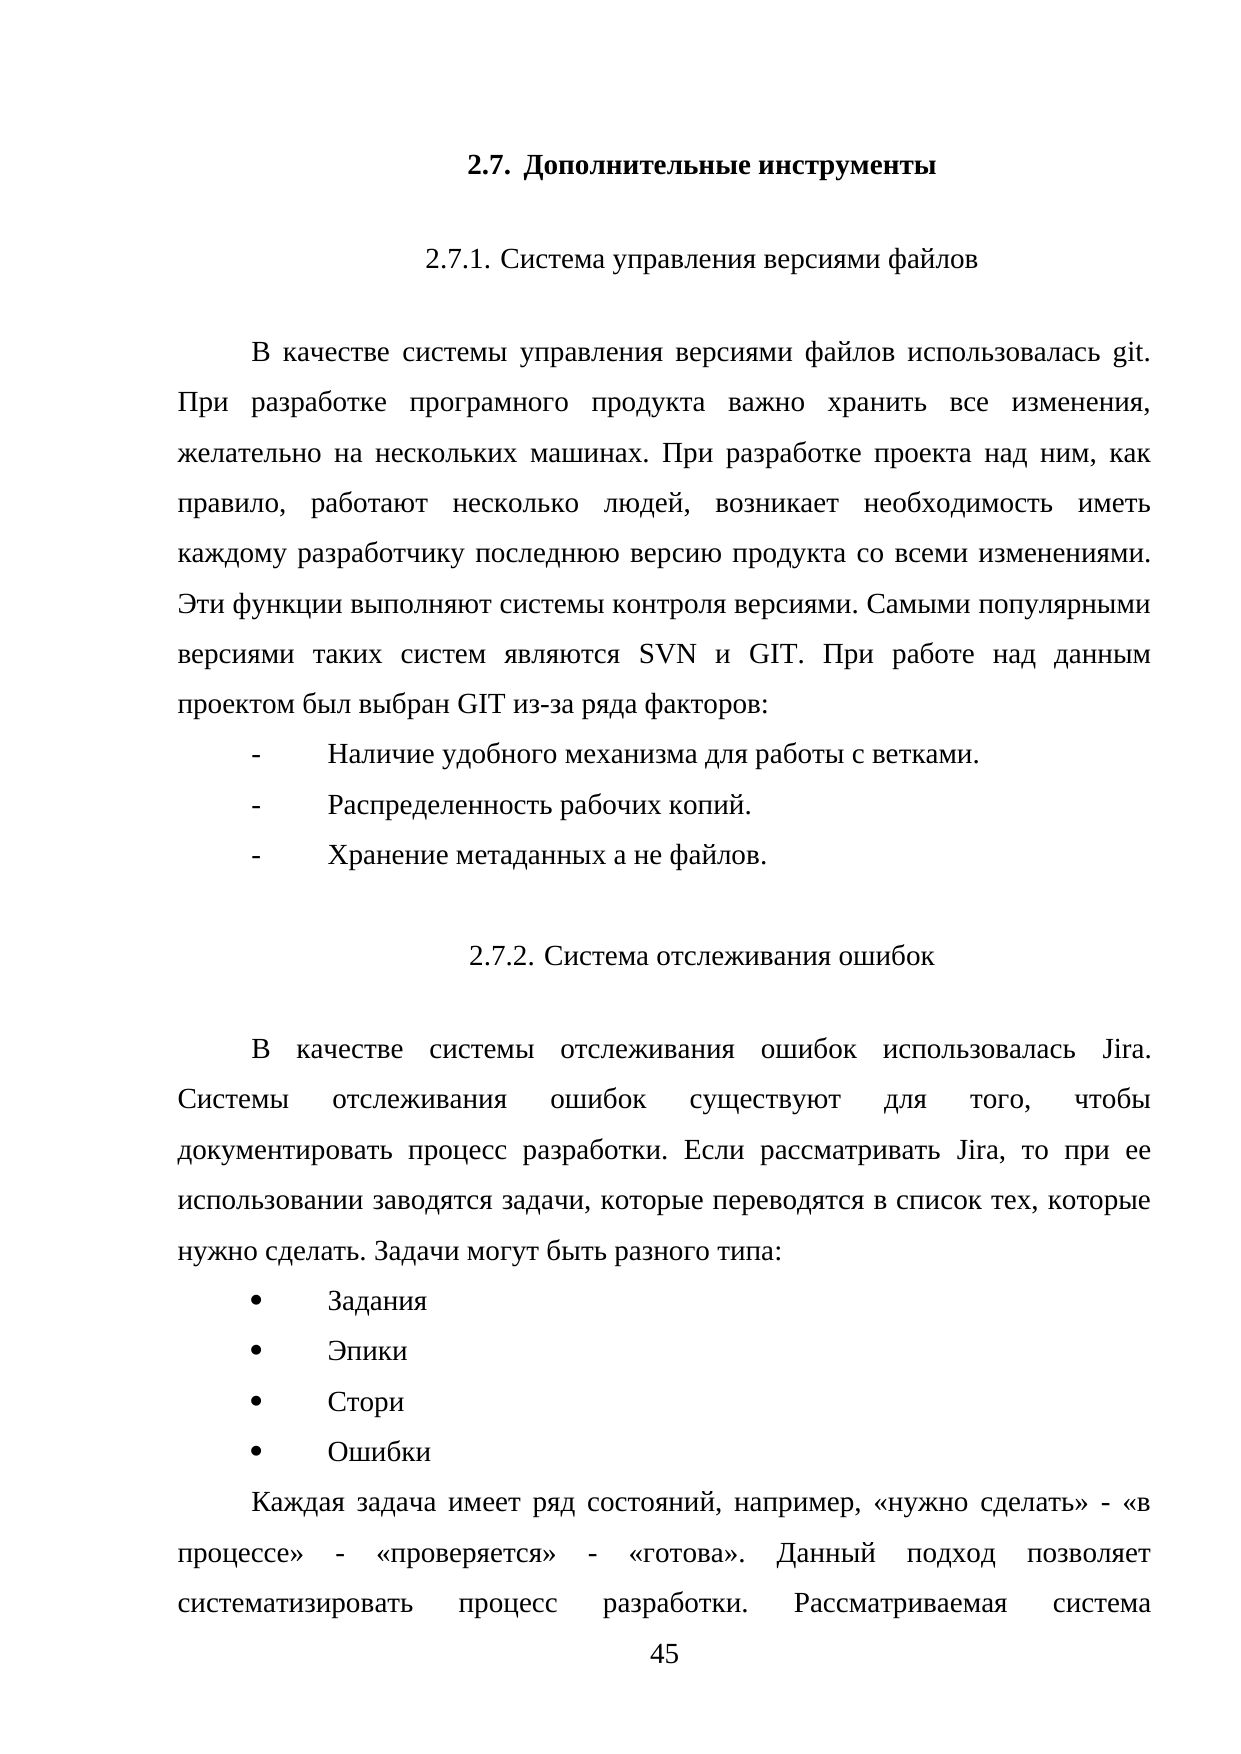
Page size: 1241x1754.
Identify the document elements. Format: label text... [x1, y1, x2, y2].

list Распределенность рабочих копий. [177, 787, 1152, 821]
list Стори [177, 1384, 1152, 1417]
list Хранение метаданных а не файлов. [177, 837, 1152, 871]
list Наличие удобного механизма для работы с ветками. [177, 737, 1152, 770]
text В качестве системы управления версиями файлов использовалась git. При разработке програмного продукта важно хранить все изменения, желательно на нескольких машинах. При разработке проекта над ним, как правило, работают несколько людей, возникает необходимость иметь каждому разработчику последнюю версию продукта со всеми изменениями. Эти функции выполняют системы контроля версиями. Самыми популярными версиями таких систем являются SVN и GIT. При работе над данным проектом был выбран GIT из-за ряда факторов: [177, 334, 1152, 720]
subtitle Система управления версиями файлов [252, 241, 1152, 274]
text В качестве системы отслеживания ошибок использовалась Jira. Системы отслеживания ошибок существуют для того, чтобы документировать процесс разработки. Если рассматривать Jira, то при ее использовании заводятся задачи, которые переводятся в список тех, которые нужно сделать. Задачи могут быть разного типа: [177, 1031, 1152, 1266]
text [177, 1484, 1152, 1619]
list Эпики [177, 1333, 1152, 1367]
list Ошибки [177, 1434, 1152, 1468]
subtitle Система отслеживания ошибок [252, 938, 1152, 971]
list Задания [177, 1283, 1152, 1317]
subtitle Дополнительные инструменты [252, 147, 1152, 181]
